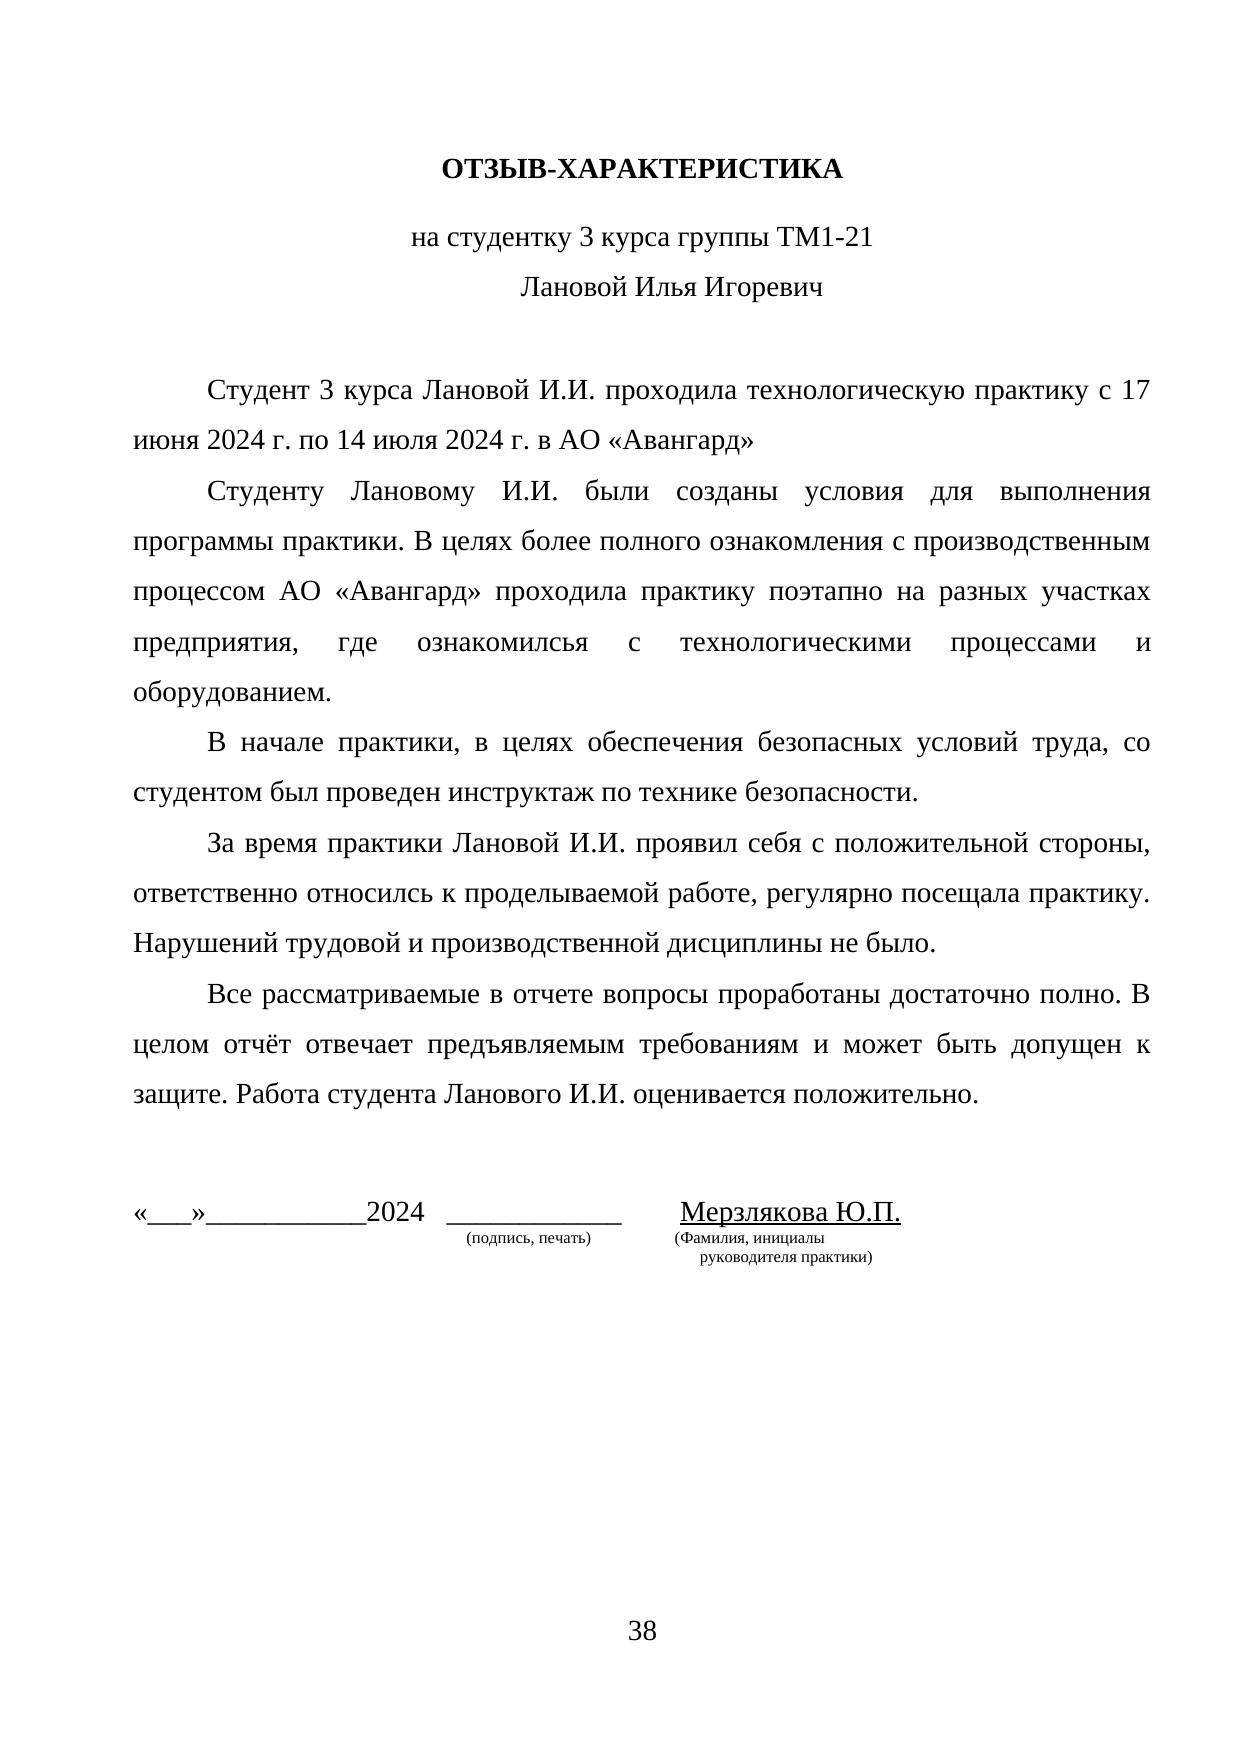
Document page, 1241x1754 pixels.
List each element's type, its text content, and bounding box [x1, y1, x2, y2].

text В начале практики, в целях обеспечения безопасных условий труда, со студентом был проведен инструктаж по технике безопасности. [133, 724, 1152, 808]
text на студентку 3 курса группы ТМ1-21 [133, 219, 1152, 252]
text «___»___________2024 ____________ Мерзлякова Ю.П. [133, 1194, 1152, 1227]
text (подпись, печать) (Фамилия, инициалы [133, 1227, 1152, 1247]
text Студенту Лановому И.И. были созданы условия для выполнения программы практики. В целях более полного ознакомления с производственным процессом АО «Авангард» проходила практику поэтапно на разных участках предприятия, где ознакомилсья с технологическими процессами и оборудованием. [133, 473, 1152, 707]
text руководителя практики) [133, 1247, 1152, 1266]
text Все рассматриваемые в отчете вопросы проработаны достаточно полно. В целом отчёт отвечает предъявляемым требованиям и может быть допущен к защите. Работа студента Ланового И.И. оценивается положительно. [133, 976, 1152, 1110]
text Студент 3 курса Лановой И.И. проходила технологическую практику с 17 июня 2024 г. по 14 июля 2024 г. в АО «Авангард» [133, 372, 1152, 456]
text За время практики Лановой И.И. проявил себя с положительной стороны, ответственно относилсь к проделываемой работе, регулярно посещала практику. Нарушений трудовой и производственной дисциплины не было. [133, 825, 1152, 959]
text ОТЗЫВ-ХАРАКТЕРИСТИКА [133, 152, 1152, 185]
text Лановой Илья Игоревич [133, 269, 1152, 303]
